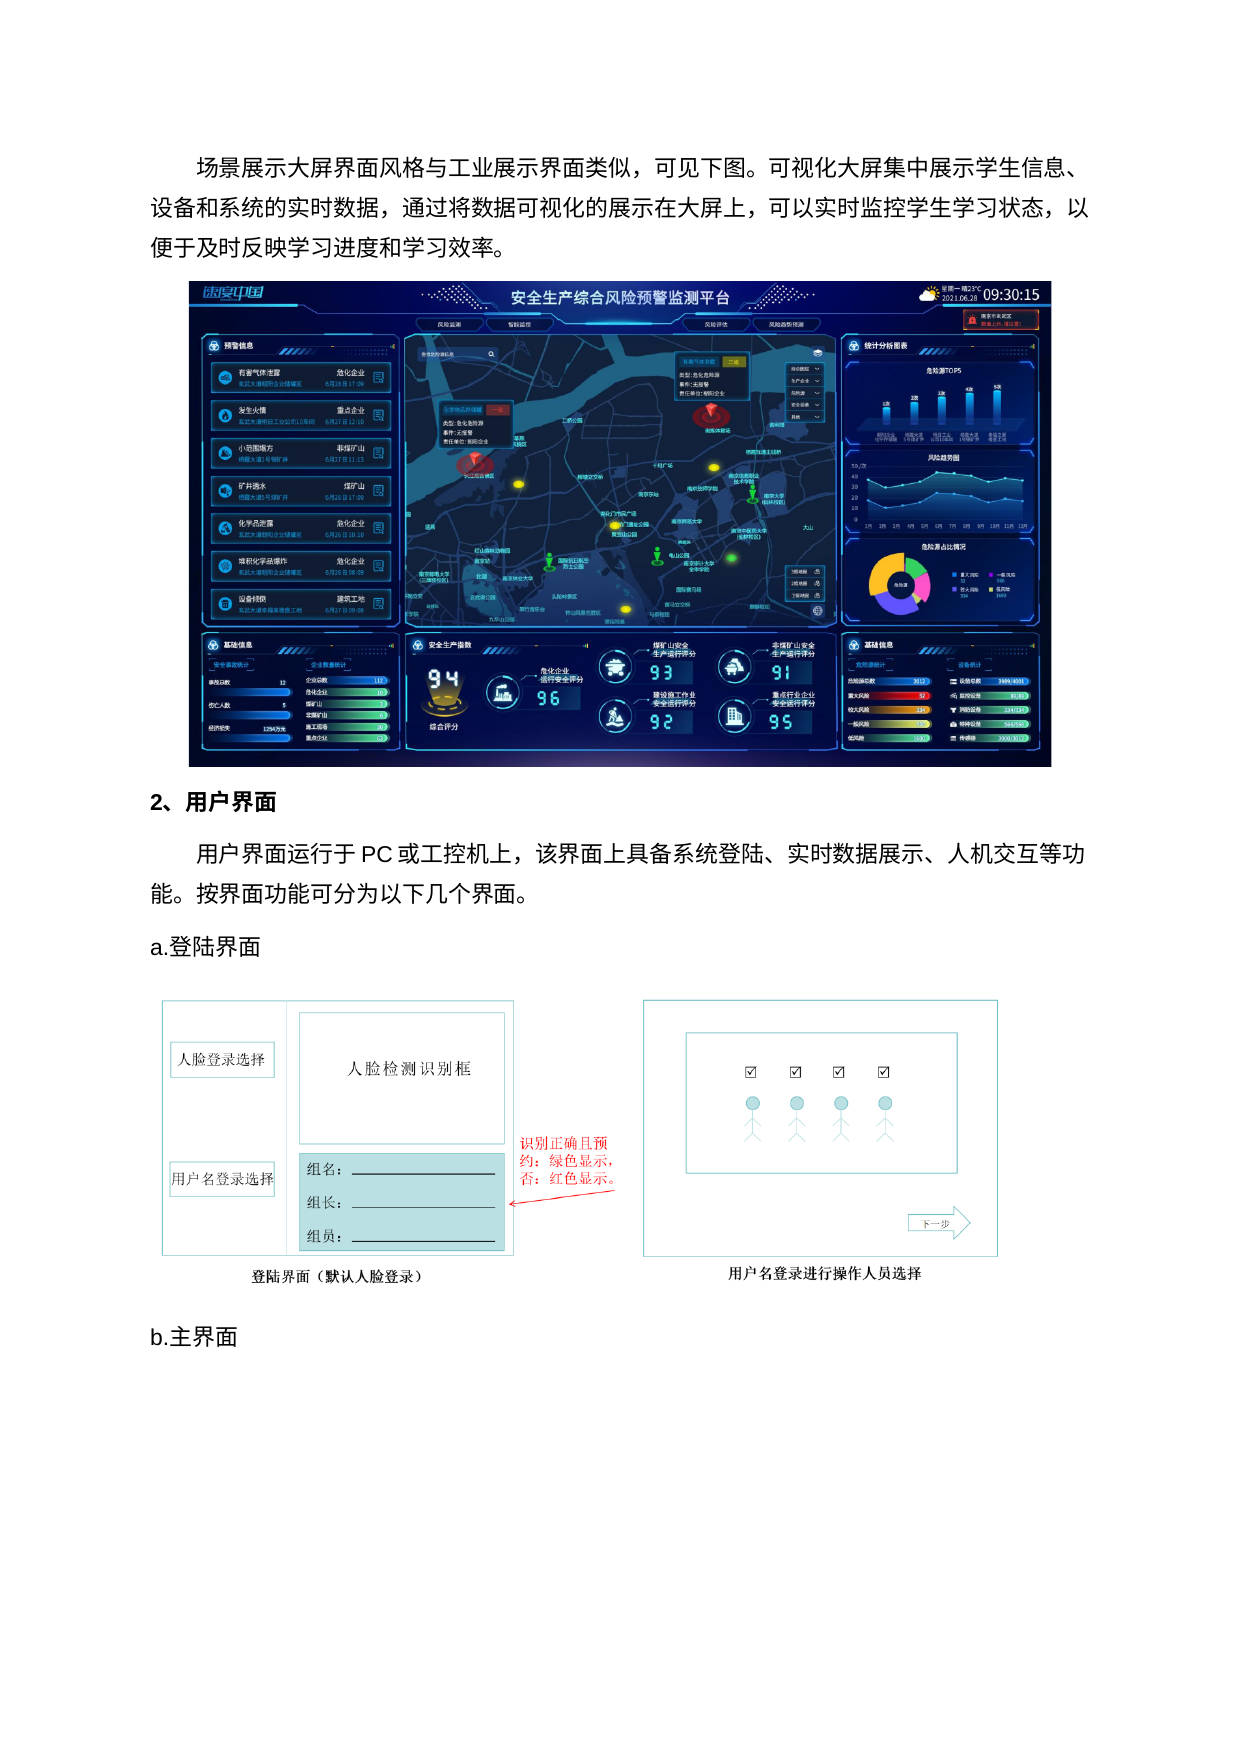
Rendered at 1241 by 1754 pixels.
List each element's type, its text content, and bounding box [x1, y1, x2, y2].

picture [642, 999, 999, 1283]
text 场景展示大屏界面风格与工业展示界面类似，可见下图。可视化大屏集中展示学生信息、设备和系统的实时数据，通过将数据可视化的展示在大屏上，可以实时监控学生学习状态，以便于及时反映学习进度和学习效率。 [150, 150, 1090, 263]
picture [188, 281, 1052, 767]
text 2、用户界面 [150, 784, 1090, 817]
text 用户界面运行于PC或工控机上，该界面上具备系统登陆、实时数据展示、人机交互等功能。按界面功能可分为以下几个界面。 [150, 836, 1090, 909]
table_header [149, 981, 630, 1306]
text b.主界面 [150, 1318, 1090, 1352]
picture [161, 999, 617, 1286]
table_header [630, 981, 1011, 1306]
text a.登陆界面 [150, 928, 1090, 962]
